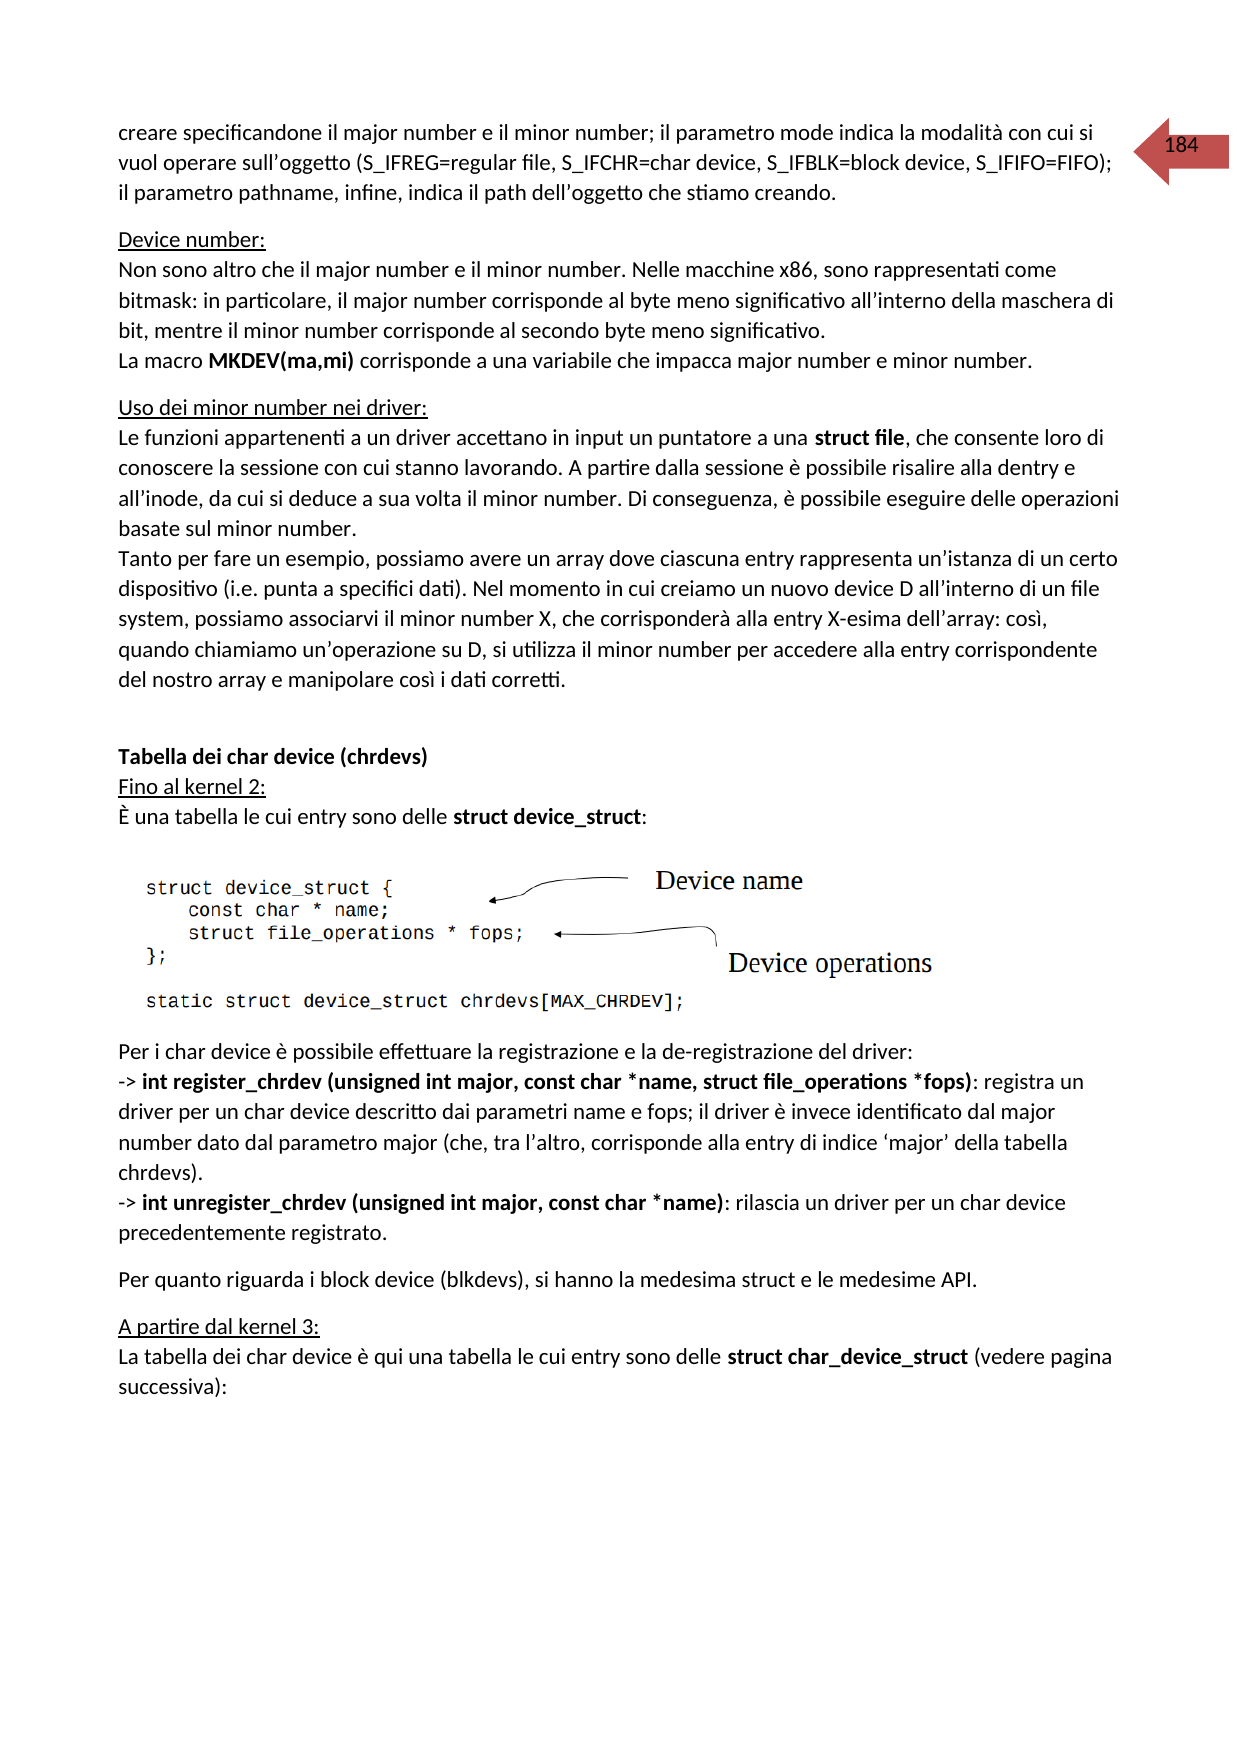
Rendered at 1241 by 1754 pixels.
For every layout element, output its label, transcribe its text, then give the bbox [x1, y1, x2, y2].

text Uso dei minor number nei driver: Le funzioni appartenenti a un driver accettano in input un puntatore a una struct file, che consente loro di conoscere la sessione con cui stanno lavorando. A partire dalla sessione è possibile risalire alla dentry e all’inode, da cui si deduce a sua volta il minor number. Di conseguenza, è possibile eseguire delle operazioni basate sul minor number. Tanto per fare un esempio, possiamo avere un array dove ciascuna entry rappresenta un’istanza di un certo dispositivo (i.e. punta a specifici dati). Nel momento in cui creiamo un nuovo device D all’interno di un file system, possiamo associarvi il minor number X, che corrisponderà alla entry X-esima dell’array: così, quando chiamiamo un’operazione su D, si utilizza il minor number per accedere alla entry corrispondente del nostro array e manipolare così i dati corretti. [118, 393, 1122, 693]
text Per quanto riguarda i block device (blkdevs), si hanno la medesima struct e le medesime API. [118, 1265, 1122, 1293]
picture [118, 849, 941, 1019]
text A partire dal kernel 3: La tabella dei char device è qui una tabella le cui entry sono delle struct char_device_struct (vedere pagina successiva): [118, 1312, 1122, 1400]
text Per i char device è possibile effettuare la registrazione e la de-registrazione del driver: -> int register_chrdev (unsigned int major, const char *name, struct file_operations *fops): registra un driver per un char device descritto dai parametri name e fops; il driver è invece identificato dal major number dato dal parametro major (che, tra l’altro, corrisponde alla entry di indice ‘major’ della tabella chrdevs). -> int unregister_chrdev (unsigned int major, const char *name): rilascia un driver per un char device precedentemente registrato. [118, 1037, 1122, 1246]
text Tabella dei char device (chrdevs) Fino al kernel 2: È una tabella le cui entry sono delle struct device_struct: [118, 712, 1122, 831]
text Device number: Non sono altro che il major number e il minor number. Nelle macchine x86, sono rappresentati come bitmask: in particolare, il major number corrisponde al byte meno significativo all’interno della maschera di bit, mentre il minor number corrisponde al secondo byte meno significativo. La macro MKDEV(ma,mi) corrisponde a una variabile che impacca major number e minor number. [118, 225, 1122, 374]
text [118, 118, 1122, 207]
